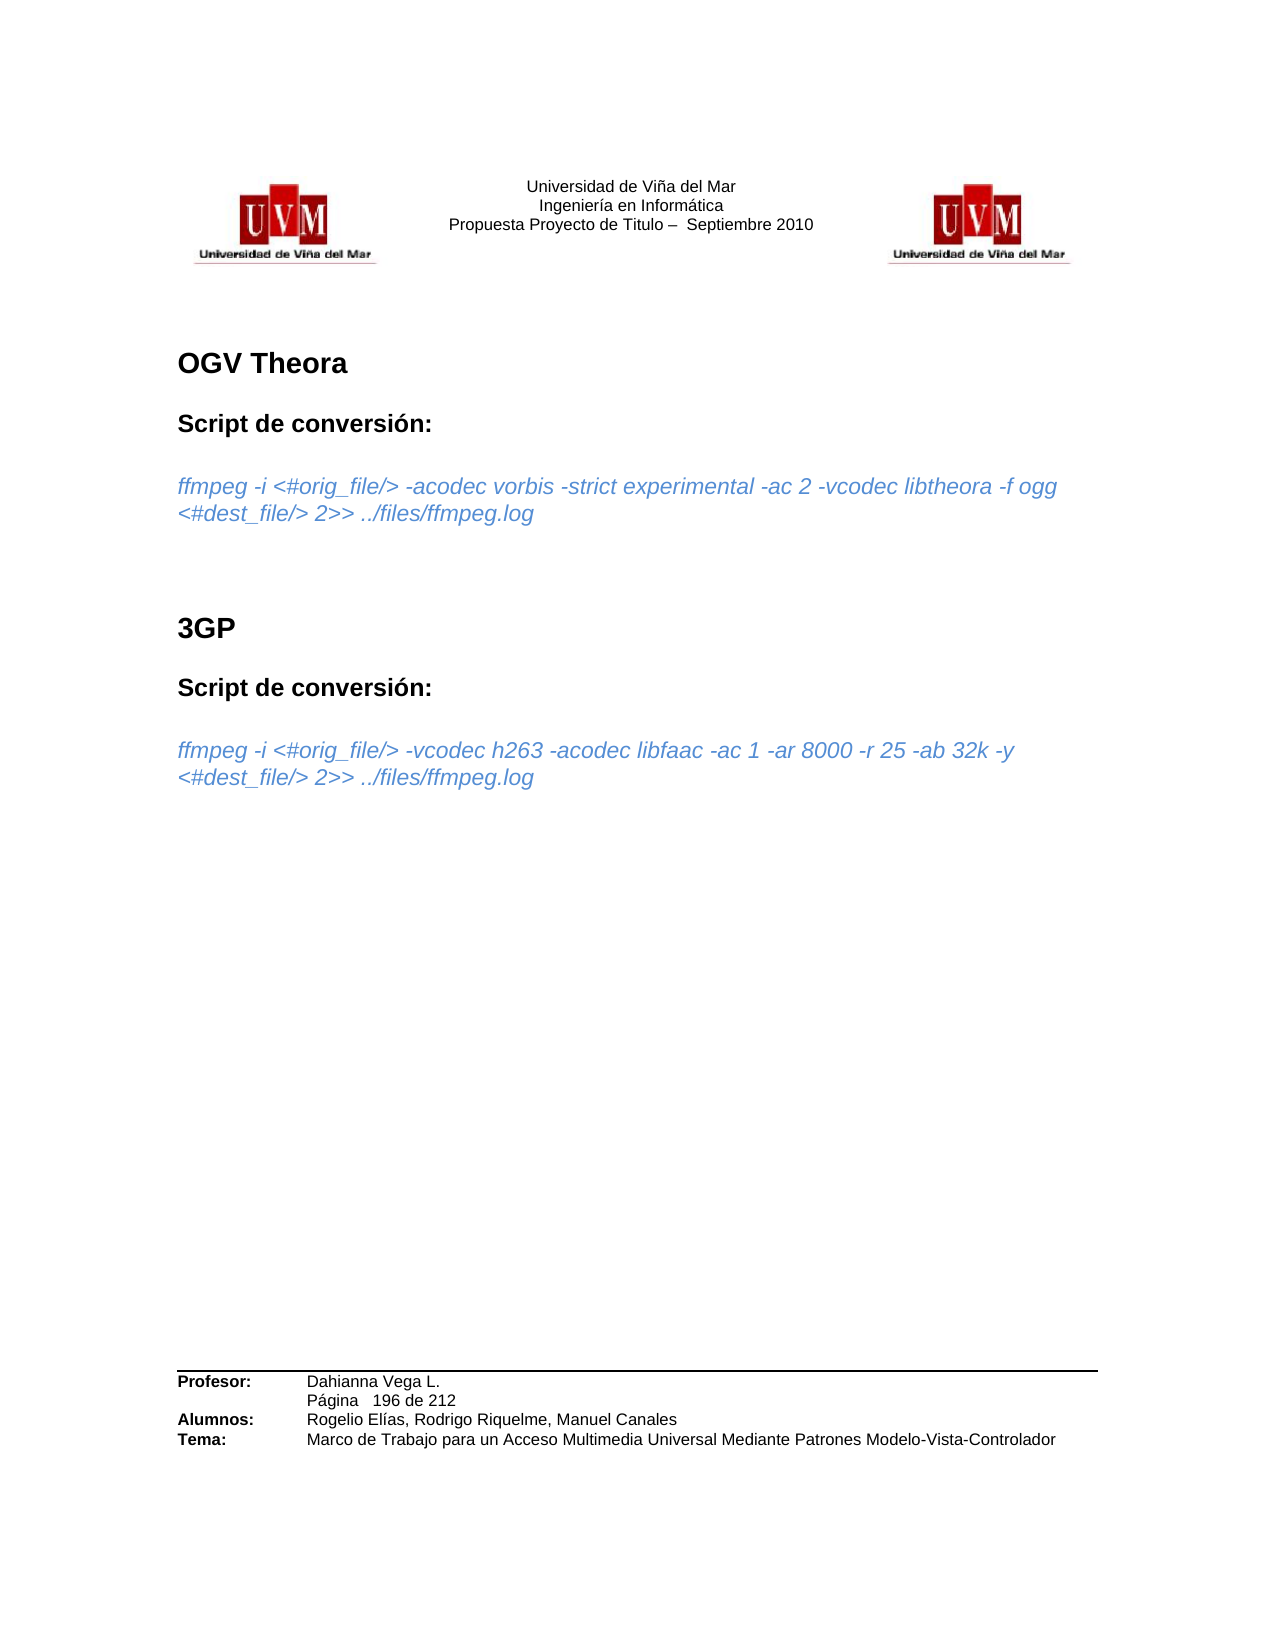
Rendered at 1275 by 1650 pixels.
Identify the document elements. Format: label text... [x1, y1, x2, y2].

picture [871, 176, 1084, 267]
text ffmpeg -i <#orig_file/> -vcodec h263 -acodec libfaac -ac 1 -ar 8000 -r 25 -ab 32k -y <#dest_file/> 2>> ../files/ffmpeg.log [177, 737, 1098, 790]
text Script de conversión: [177, 409, 1098, 438]
text Script de conversión: [177, 673, 1098, 702]
subtitle OGV Theora [177, 346, 1098, 380]
picture [177, 176, 390, 267]
subtitle 3GP [177, 611, 1098, 644]
text ffmpeg -i <#orig_file/> -acodec vorbis -strict experimental -ac 2 -vcodec libtheora -f ogg <#dest_file/> 2>> ../files/ffmpeg.log [177, 473, 1098, 526]
